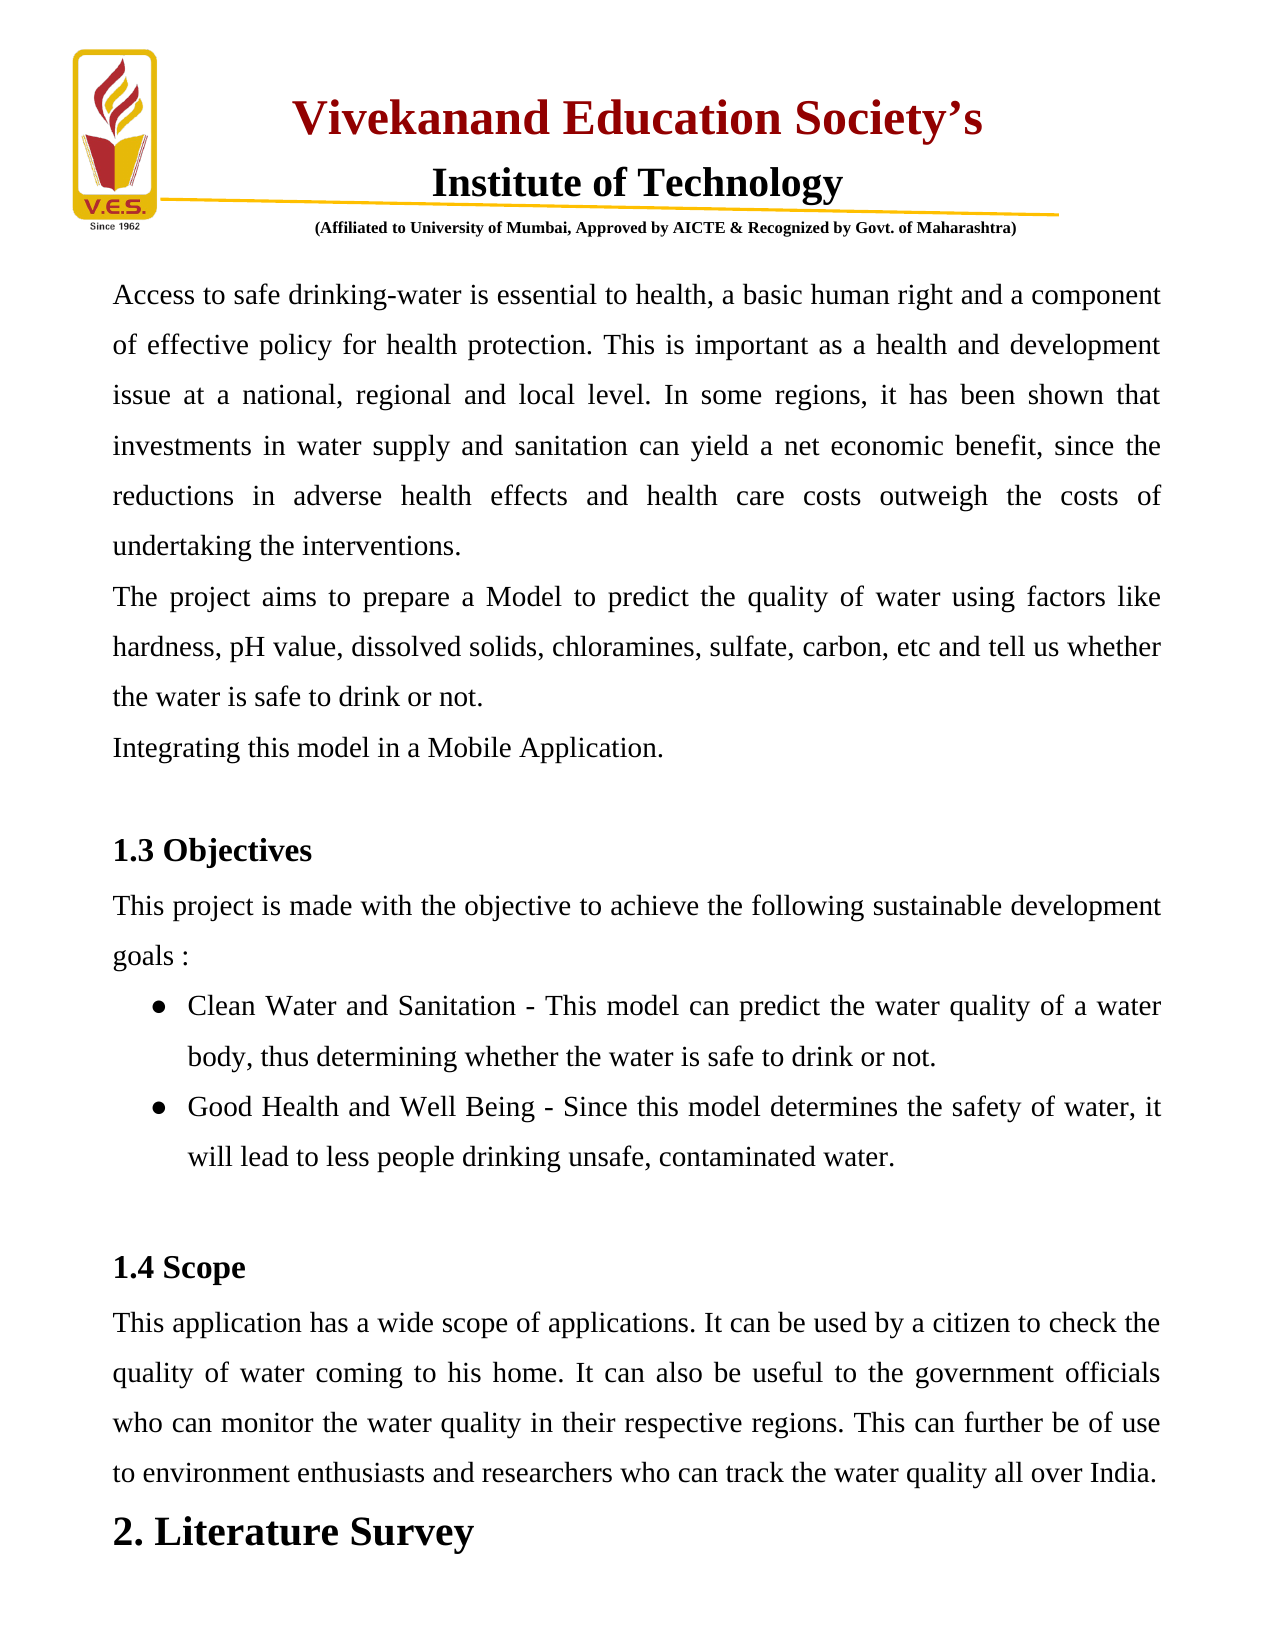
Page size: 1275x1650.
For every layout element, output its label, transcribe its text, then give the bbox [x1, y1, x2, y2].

text Access to safe drinking-water is essential to health, a basic human right and a component of effective policy for health protection. This is important as a health and development issue at a national, regional and local level. In some regions, it has been shown that investments in water supply and sanitation can yield a net economic benefit, since the reductions in adverse health effects and health care costs outweigh the costs of undertaking the interventions. [112, 277, 1162, 562]
text 2. Literature Survey [112, 1506, 1162, 1554]
text Integrating this model in a Mobile Application. [112, 730, 1162, 763]
list Clean Water and Sanitation - This model can predict the water quality of a water body, thus determining whether the water is safe to drink or not. [150, 988, 1162, 1072]
picture [25, 48, 207, 231]
text This project is made with the objective to achieve the following sustainable development goals : [112, 888, 1162, 972]
text 1.4 Scope [112, 1247, 1162, 1286]
list Good Health and Well Being - Since this model determines the safety of water, it will lead to less people drinking unsafe, contaminated water. [150, 1089, 1162, 1173]
text The project aims to prepare a Model to predict the quality of water using factors like hardness, pH value, dissolved solids, chloramines, sulfate, carbon, etc and tell us whether the water is safe to drink or not. [112, 579, 1162, 713]
text This application has a wide scope of applications. It can be used by a citizen to check the quality of water coming to his home. It can also be useful to the government officials who can monitor the water quality in their respective regions. This can further be of use to environment enthusiasts and researchers who can track the water quality all over India. [112, 1305, 1162, 1489]
text 1.3 Objectives [112, 830, 1162, 869]
